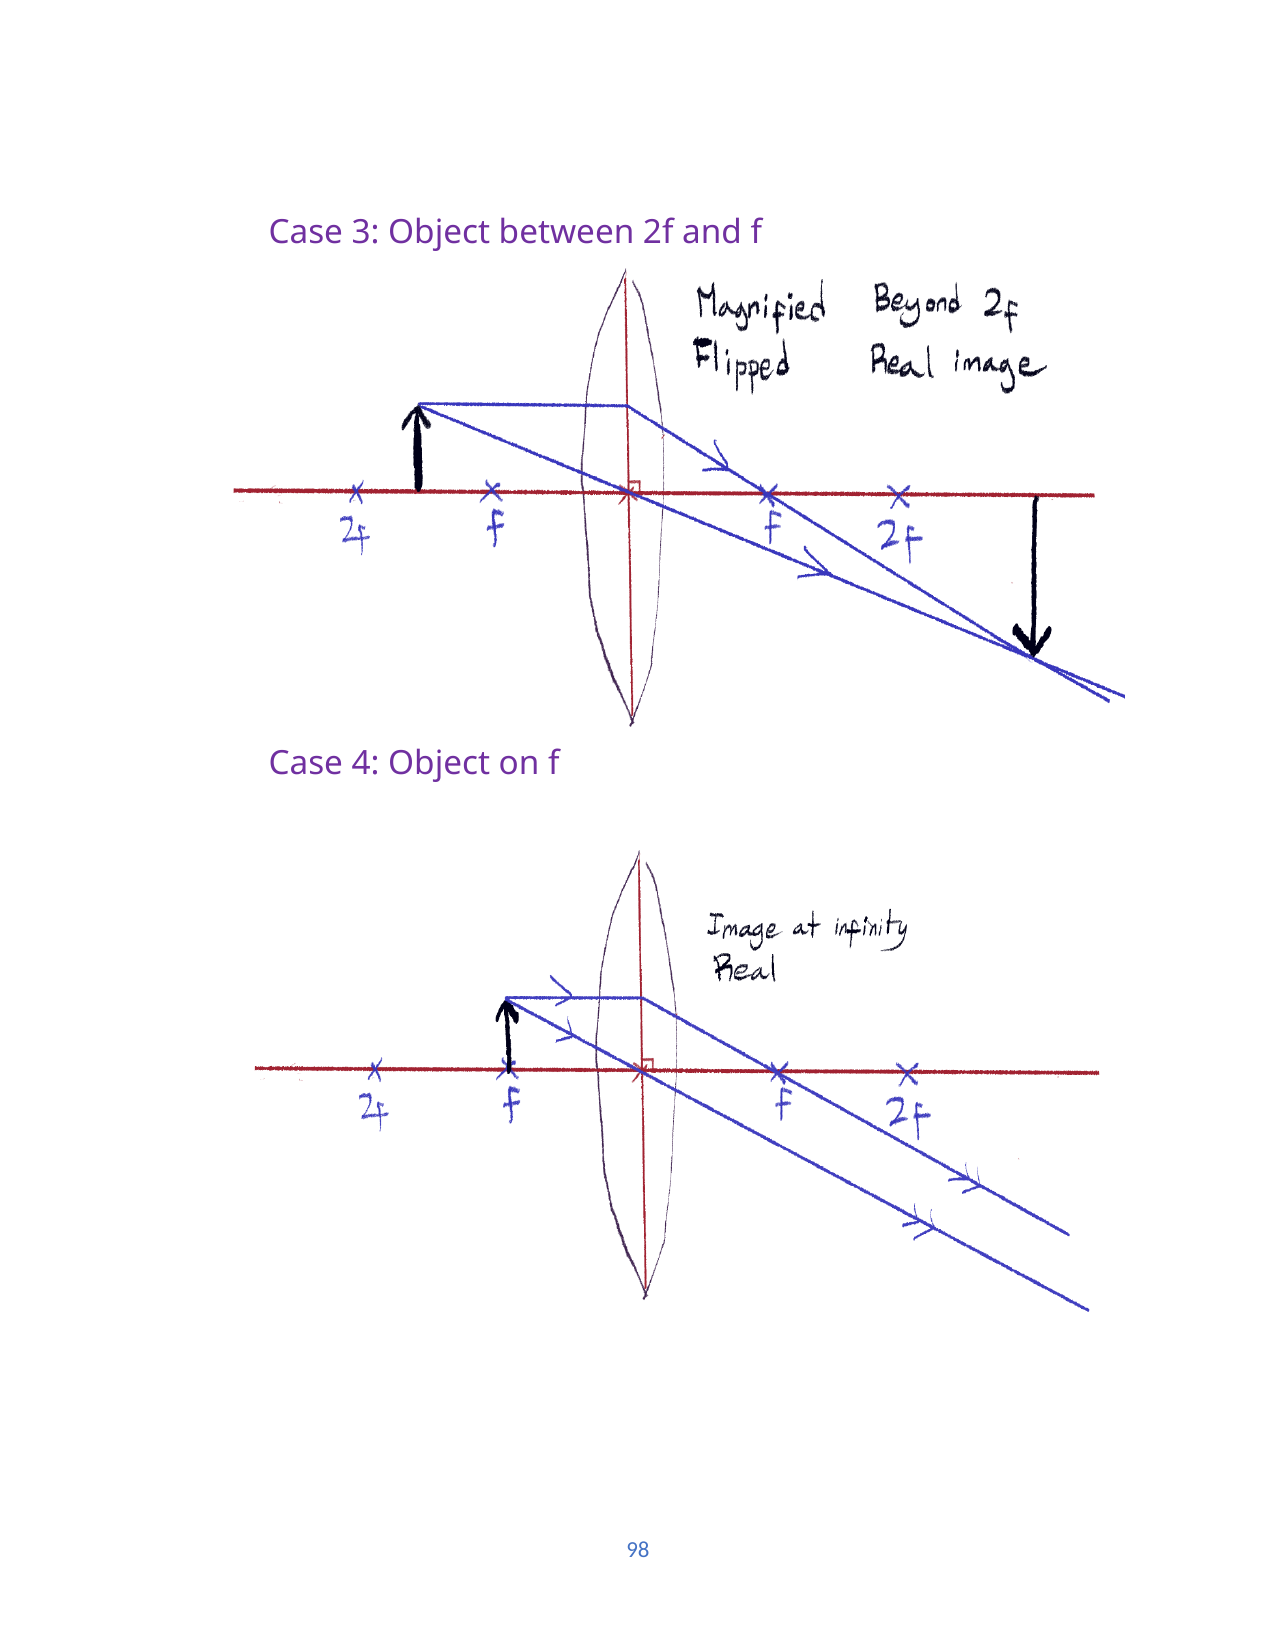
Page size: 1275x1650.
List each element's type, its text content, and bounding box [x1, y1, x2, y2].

subtitle Case 3: Object between 2f and f [268, 208, 1125, 253]
picture [233, 268, 1125, 727]
subtitle Case 4: Object on f [268, 727, 1125, 784]
picture [254, 850, 1100, 1312]
